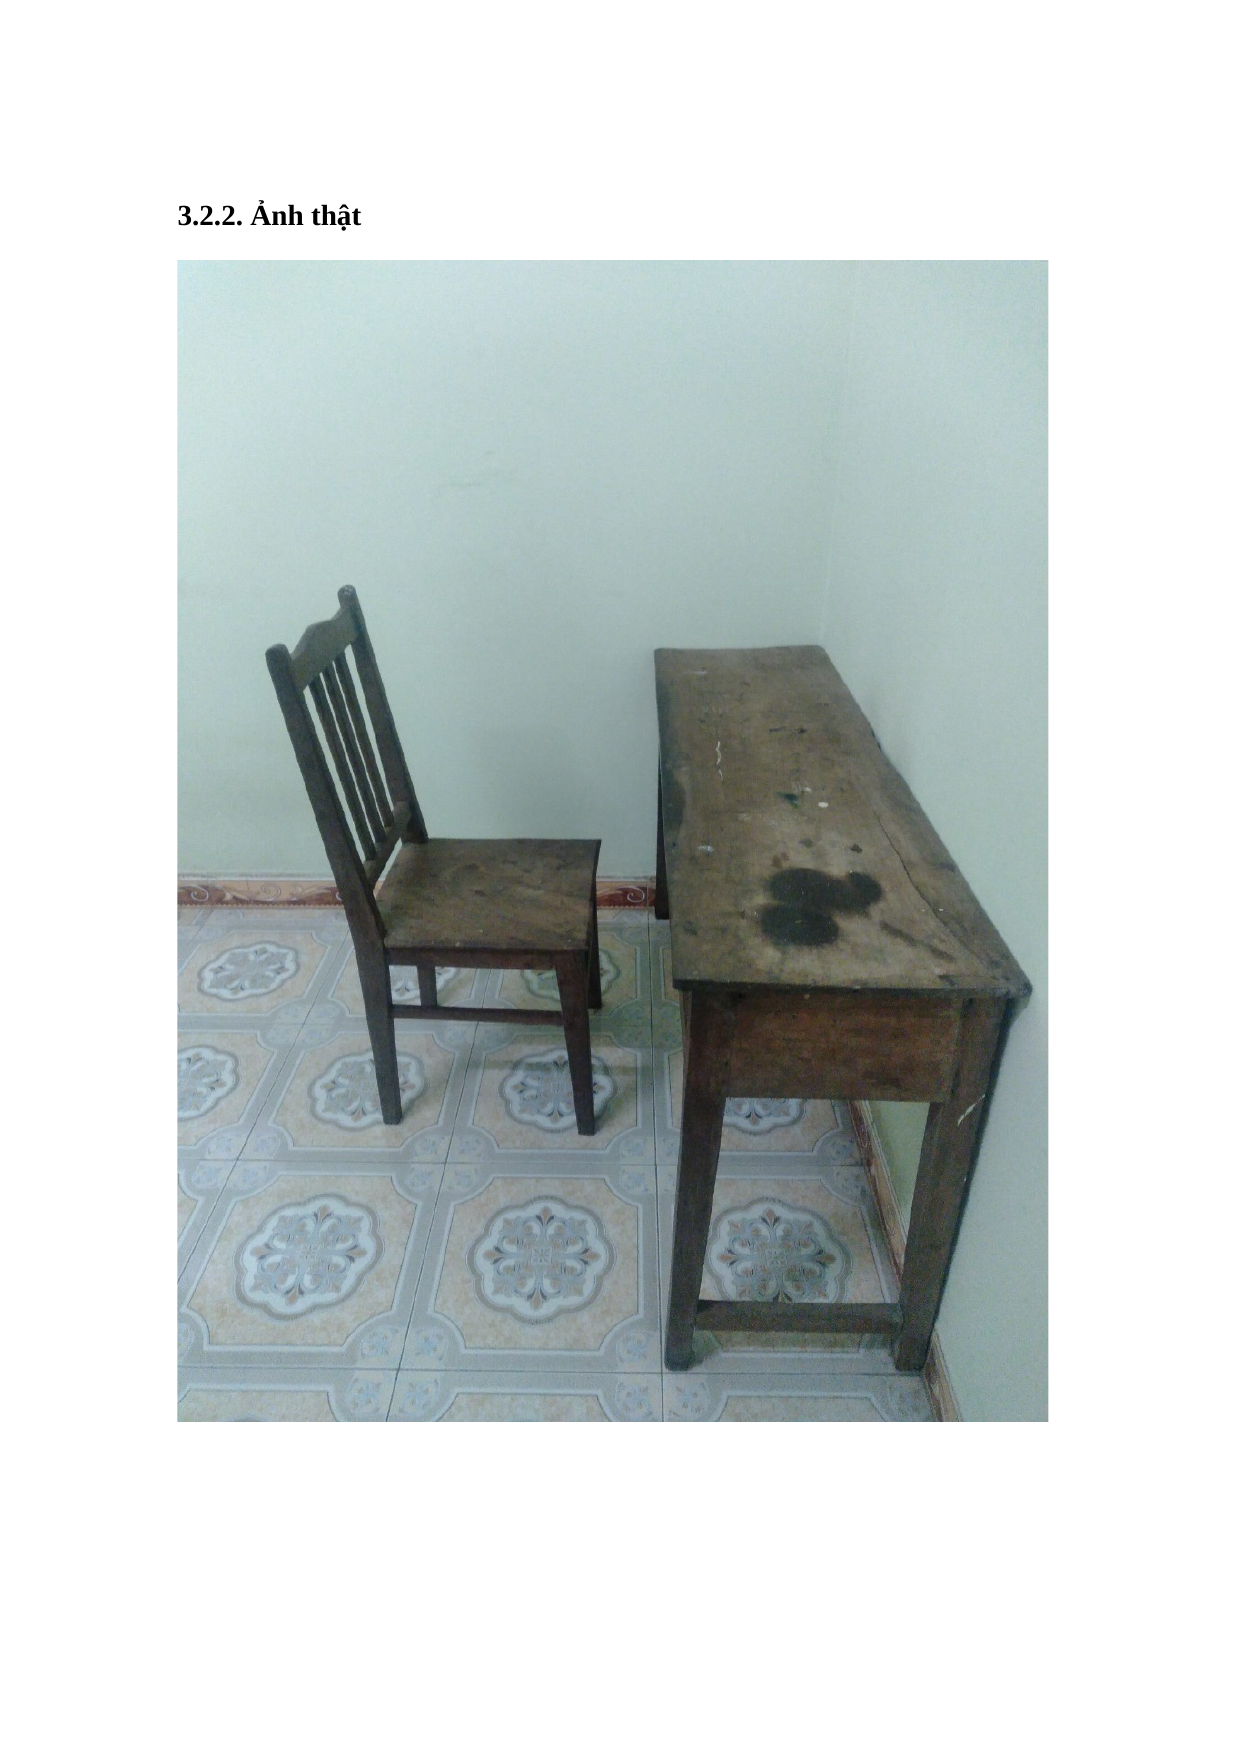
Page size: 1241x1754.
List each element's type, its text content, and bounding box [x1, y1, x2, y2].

subtitle 3.2.2. Ảnh thật [177, 198, 1122, 231]
picture [177, 260, 1049, 1422]
